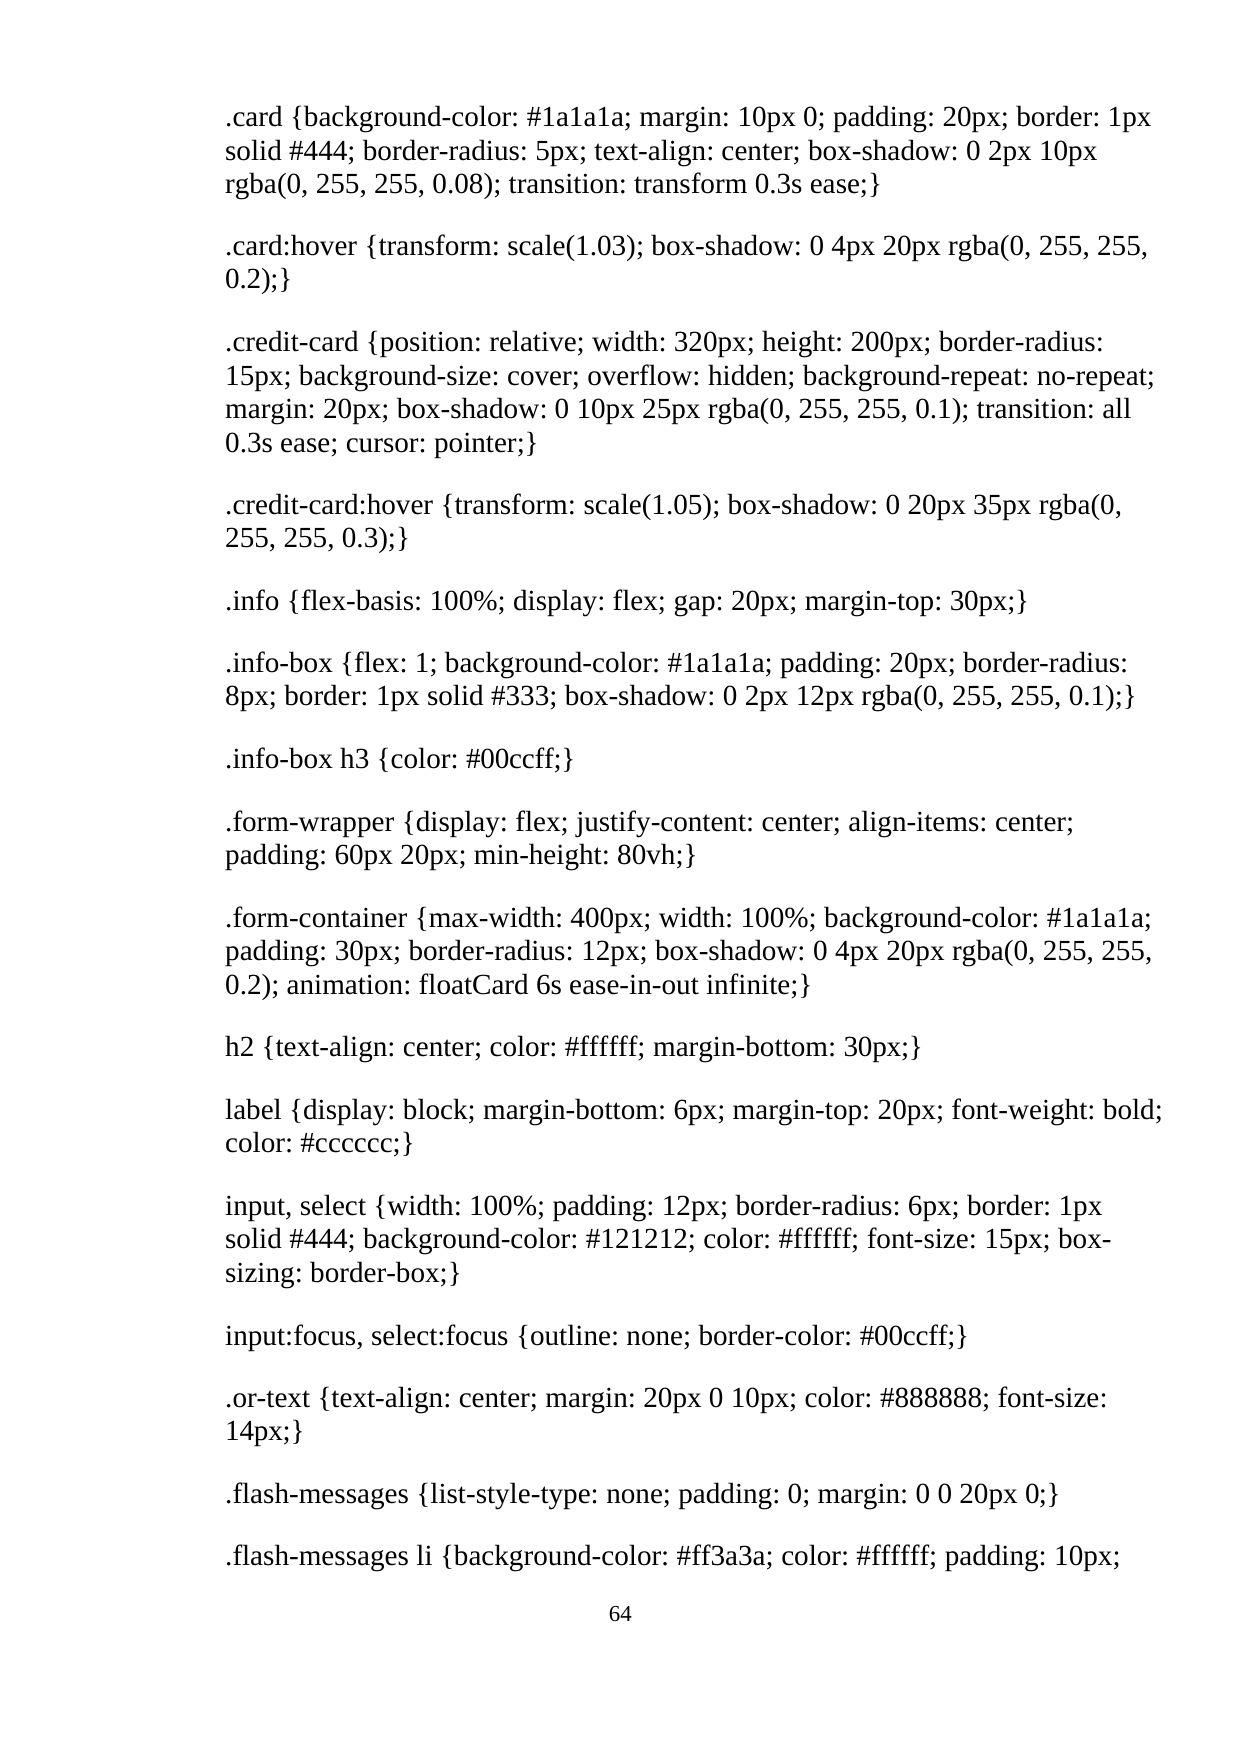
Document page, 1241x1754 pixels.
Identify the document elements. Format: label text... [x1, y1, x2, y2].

text input:focus, select:focus {outline: none; border-color: #00ccff;} [225, 1318, 1181, 1351]
text .form-container {max-width: 400px; width: 100%; background-color: #1a1a1a; padding: 30px; border-radius: 12px; box-shadow: 0 4px 20px rgba(0, 255, 255, 0.2); animation: floatCard 6s ease-in-out infinite;} [225, 900, 1152, 1001]
text .credit-card {position: relative; width: 320px; height: 200px; border-radius: 15px; background-size: cover; overflow: hidden; background-repeat: no-repeat; margin: 20px; box-shadow: 0 10px 25px rgba(0, 255, 255, 0.1); transition: all 0.3s ease; cursor: pointer;} [225, 324, 1159, 459]
text h2 {text-align: center; color: #ffffff; margin-bottom: 30px;} [225, 1029, 1181, 1063]
text input, select {width: 100%; padding: 12px; border-radius: 6px; border: 1px solid #444; background-color: #121212; color: #ffffff; font-size: 15px; box- sizing: border-box;} [225, 1188, 1120, 1289]
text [225, 1539, 1120, 1572]
text .info {flex-basis: 100%; display: flex; gap: 20px; margin-top: 30px;} [225, 583, 1181, 617]
text .flash-messages {list-style-type: none; padding: 0; margin: 0 0 20px 0;} [225, 1476, 1181, 1509]
text .form-wrapper {display: flex; justify-content: center; align-items: center; padding: 60px 20px; min-height: 80vh;} [225, 805, 1159, 870]
text .info-box {flex: 1; background-color: #1a1a1a; padding: 20px; border-radius: 8px; border: 1px solid #333; box-shadow: 0 2px 12px rgba(0, 255, 255, 0.1);} [225, 646, 1159, 712]
text label {display: block; margin-bottom: 6px; margin-top: 20px; font-weight: bold; color: #cccccc;} [225, 1093, 1163, 1158]
text .info-box h3 {color: #00ccff;} [225, 741, 1181, 775]
text .credit-card:hover {transform: scale(1.05); box-shadow: 0 20px 35px rgba(0, 255, 255, 0.3);} [225, 488, 1159, 554]
text .card {background-color: #1a1a1a; margin: 10px 0; padding: 20px; border: 1px solid #444; border-radius: 5px; text-align: center; box-shadow: 0 2px 10px rgba(0, 255, 255, 0.08); transition: transform 0.3s ease;} [225, 99, 1159, 200]
text .or-text {text-align: center; margin: 20px 0 10px; color: #888888; font-size: 14px;} [225, 1381, 1159, 1447]
text .card:hover {transform: scale(1.03); box-shadow: 0 4px 20px rgba(0, 255, 255, 0.2);} [225, 229, 1181, 295]
